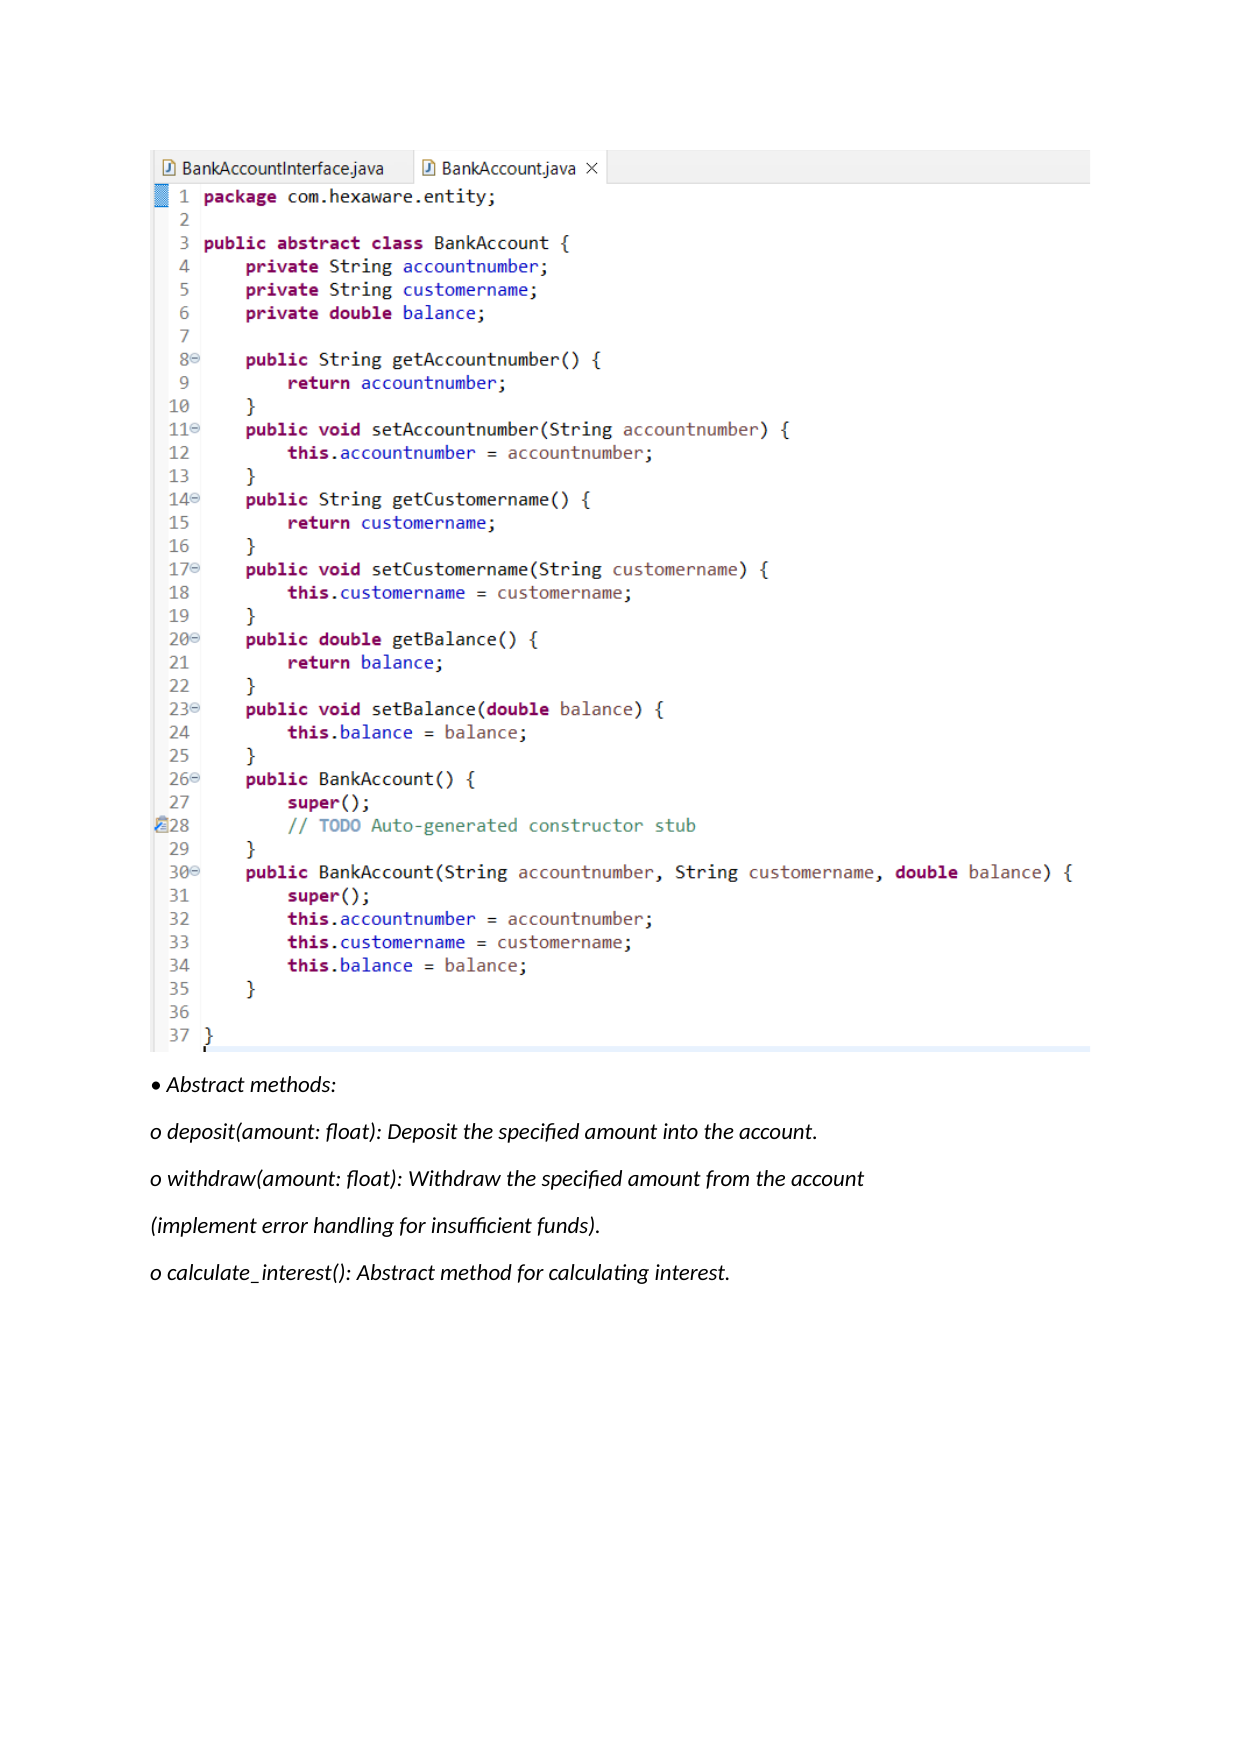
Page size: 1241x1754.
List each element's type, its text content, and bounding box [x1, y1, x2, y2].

text (implement error handling for insufficient funds). [150, 1211, 1090, 1239]
picture [150, 150, 1091, 1052]
text o withdraw(amount: float): Withdraw the specified amount from the account [150, 1164, 1090, 1192]
text o deposit(amount: float): Deposit the specified amount into the account. [150, 1117, 1090, 1146]
text o calculate_interest(): Abstract method for calculating interest. [150, 1258, 1090, 1316]
text • Abstract methods: [150, 1071, 1090, 1099]
